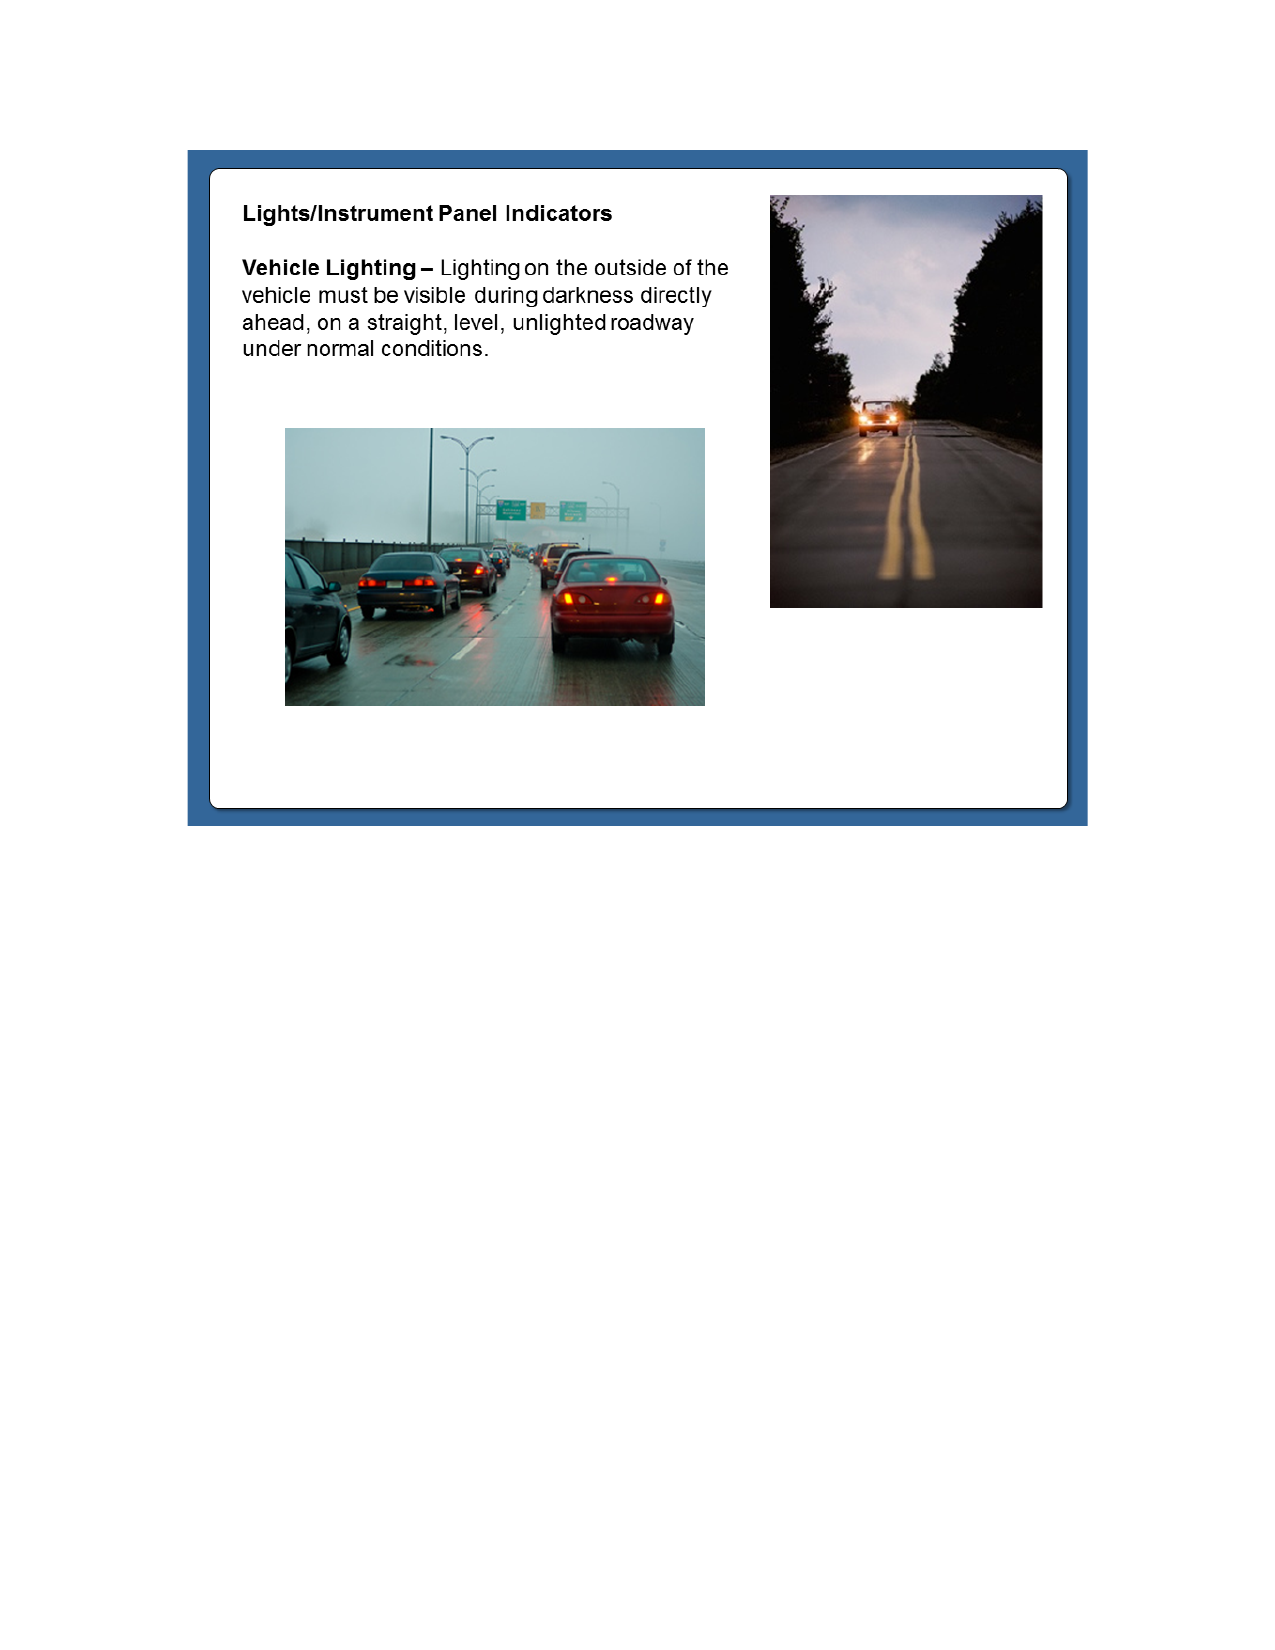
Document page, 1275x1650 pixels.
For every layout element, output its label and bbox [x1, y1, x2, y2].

picture [187, 150, 1088, 826]
